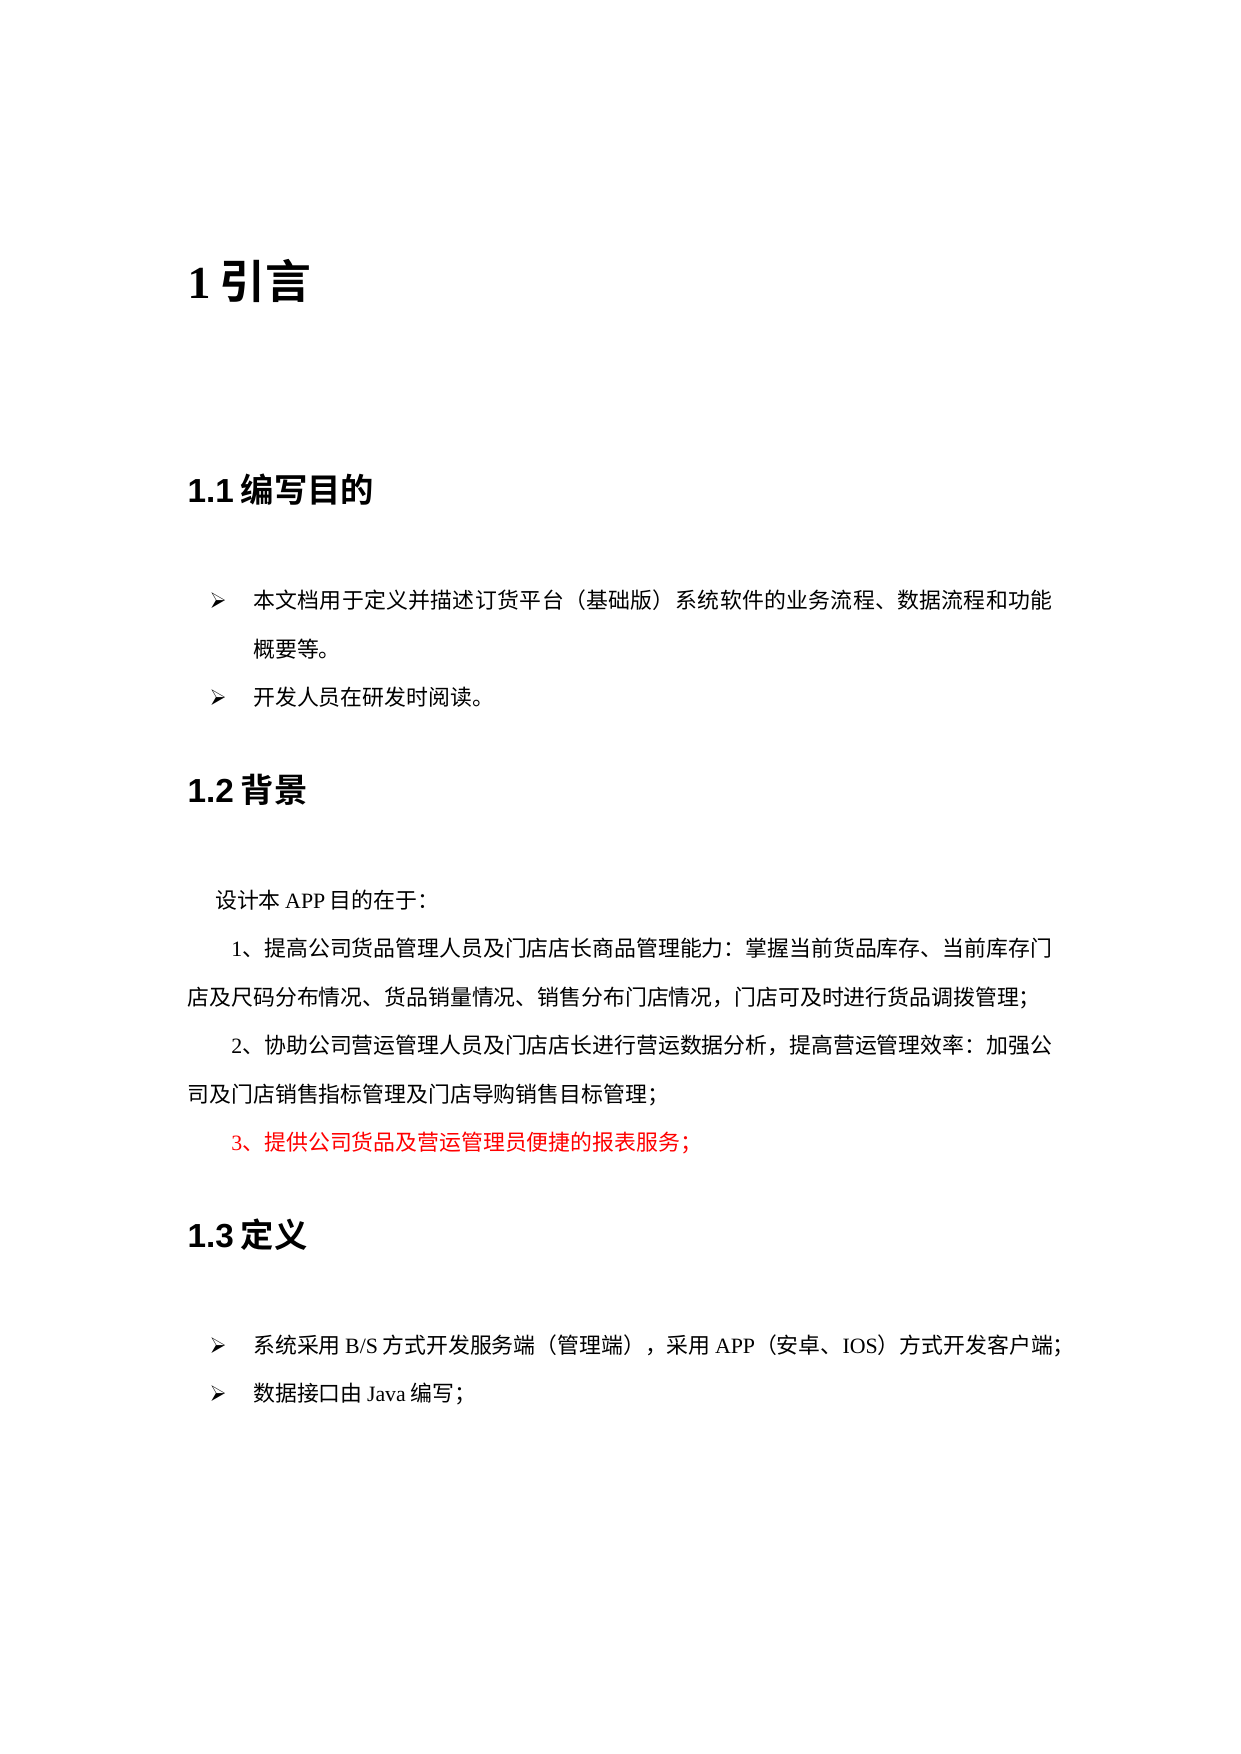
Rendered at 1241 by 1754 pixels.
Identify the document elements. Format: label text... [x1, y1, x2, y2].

list 开发人员在研发时阅读。 [209, 679, 1053, 712]
list 提供公司货品及营运管理员便捷的报表服务； [187, 1125, 1053, 1157]
list 本文档用于定义并描述订货平台（基础版）系统软件的业务流程、数据流程和功能概要等。 [209, 582, 1053, 664]
list 协助公司营运管理人员及门店店长进行营运数据分析，提高营运管理效率：加强公司及门店销售指标管理及门店导购销售目标管理； [187, 1028, 1053, 1109]
list 提高公司货品管理人员及门店店长商品管理能力：掌握当前货品库存、当前库存门店及尺码分布情况、货品销量情况、销售分布门店情况，门店可及时进行货品调拨管理； [187, 931, 1053, 1012]
subtitle 1.2背景 [187, 755, 1053, 820]
subtitle 1.3定义 [187, 1200, 1053, 1265]
text 设计本APP目的在于： [187, 882, 1053, 915]
list 数据接口由Java编写； [209, 1376, 1053, 1408]
list 系统采用B/S方式开发服务端（管理端），采用APP（安卓、IOS）方式开发客户端； [209, 1327, 1053, 1360]
subtitle 1.1编写目的 [187, 455, 1053, 520]
subtitle 1引言 [187, 230, 1053, 327]
